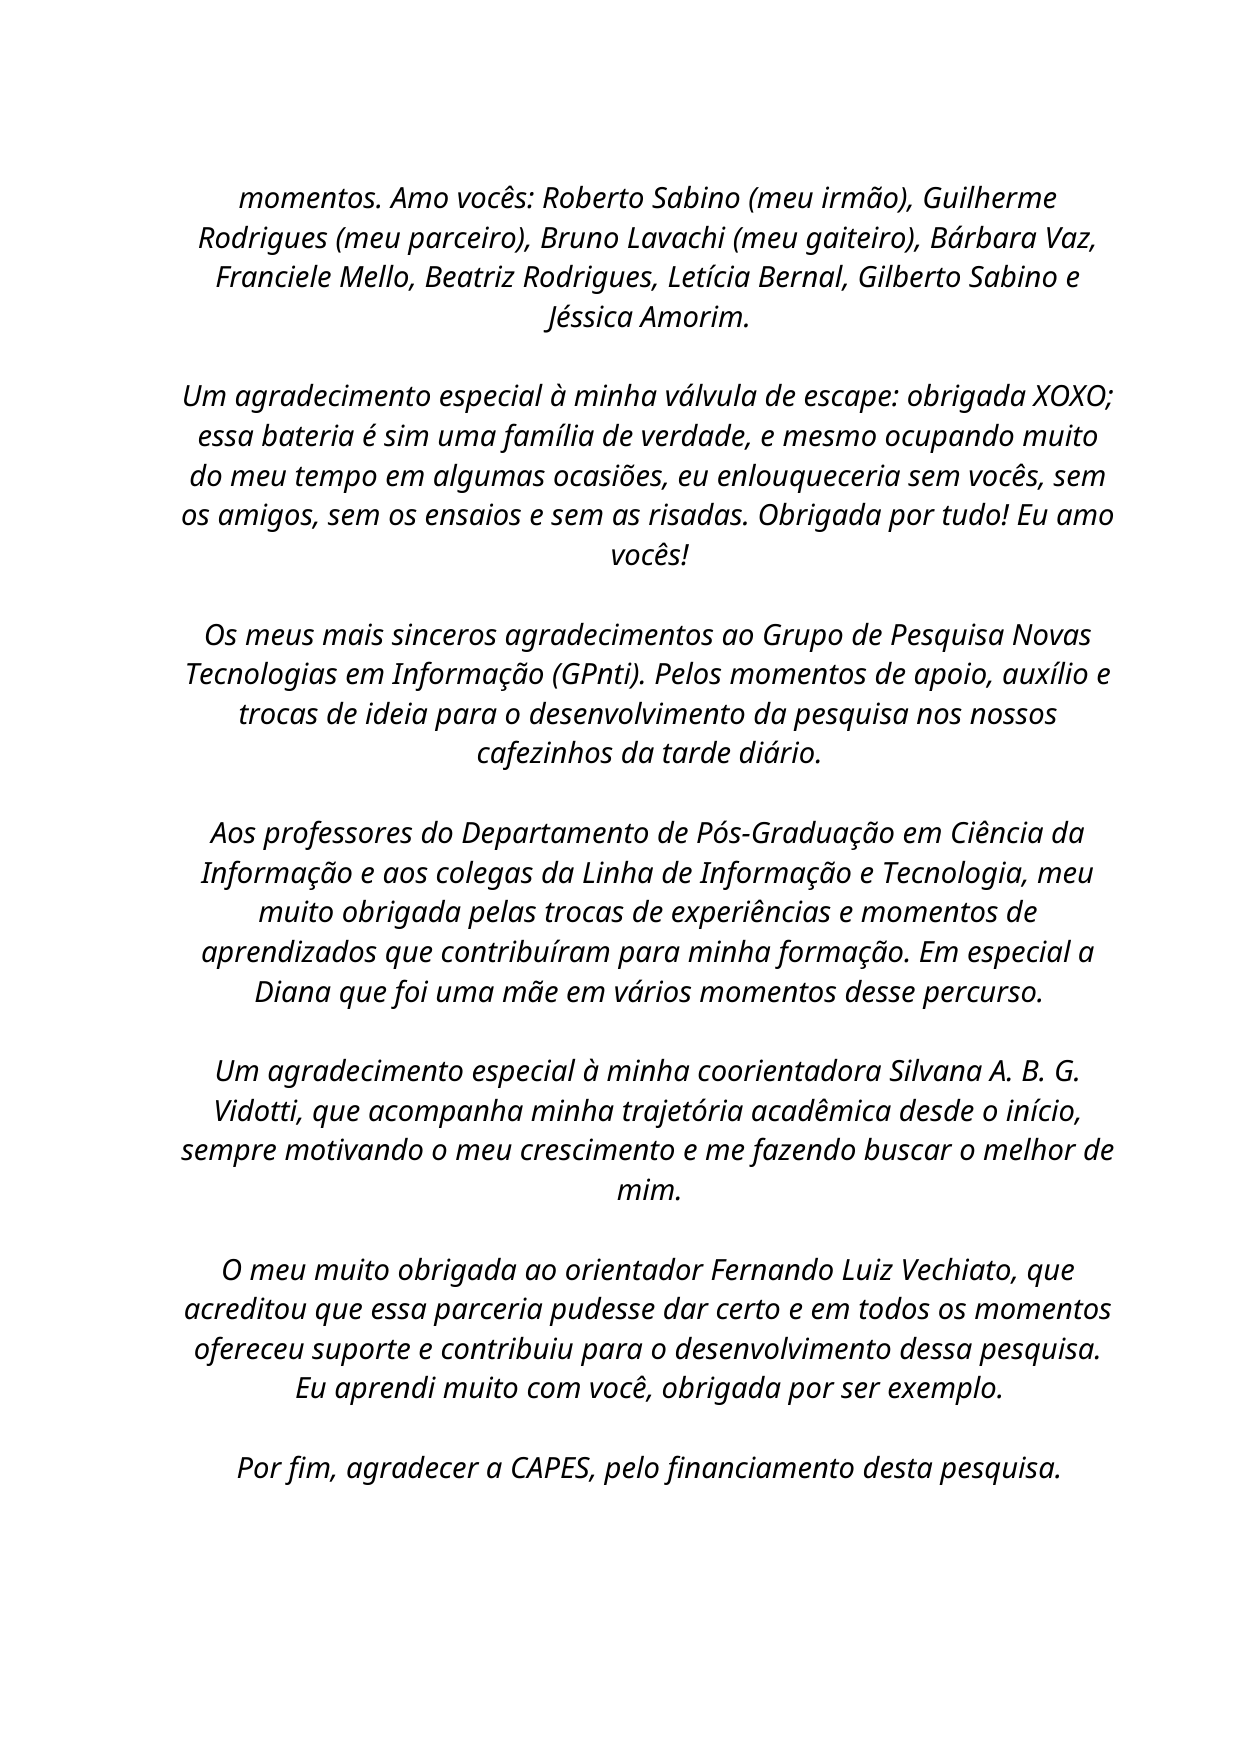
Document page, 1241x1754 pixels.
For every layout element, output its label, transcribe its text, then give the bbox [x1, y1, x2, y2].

text Aos professores do Departamento de Pós-Graduação em Ciência da Informação e aos colegas da Linha de Informação e Tecnologia, meu muito obrigada pelas trocas de experiências e momentos de aprendizados que contribuíram para minha formação. Em especial a Diana que foi uma mãe em vários momentos desse percurso. [177, 812, 1122, 1011]
text Um agradecimento especial à minha coorientadora Silvana A. B. G. Vidotti, que acompanha minha trajetória acadêmica desde o início, sempre motivando o meu crescimento e me fazendo buscar o melhor de mim. [177, 1050, 1122, 1209]
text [177, 177, 1122, 336]
text Por fim, agradecer a CAPES, pelo financiamento desta pesquisa. [177, 1447, 1122, 1487]
text O meu muito obrigada ao orientador Fernando Luiz Vechiato, que acreditou que essa parceria pudesse dar certo e em todos os momentos ofereceu suporte e contribuiu para o desenvolvimento dessa pesquisa. Eu aprendi muito com você, obrigada por ser exemplo. [177, 1249, 1122, 1407]
text Um agradecimento especial à minha válvula de escape: obrigada XOXO; essa bateria é sim uma família de verdade, e mesmo ocupando muito do meu tempo em algumas ocasiões, eu enlouqueceria sem vocês, sem os amigos, sem os ensaios e sem as risadas. Obrigada por tudo! Eu amo vocês! [177, 376, 1122, 574]
text Os meus mais sinceros agradecimentos ao Grupo de Pesquisa Novas Tecnologias em Informação (GPnti). Pelos momentos de apoio, auxílio e trocas de ideia para o desenvolvimento da pesquisa nos nossos cafezinhos da tarde diário. [177, 614, 1122, 772]
